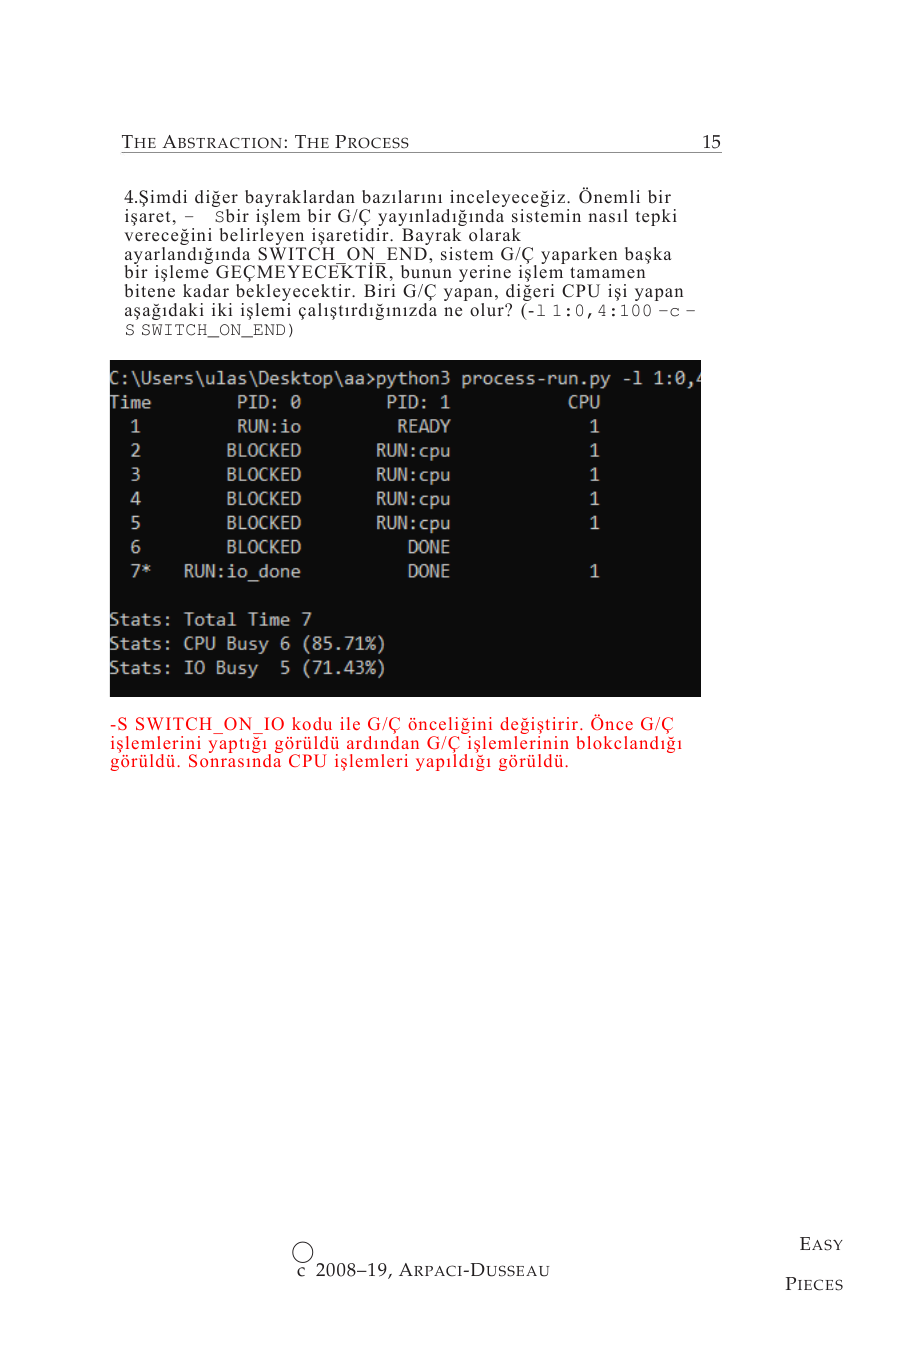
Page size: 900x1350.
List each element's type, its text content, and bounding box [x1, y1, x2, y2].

text c 2008–19, ARPACI-DUSSEAU [297, 1262, 575, 1281]
text PIECES [785, 1276, 866, 1294]
picture [109, 360, 701, 697]
text THE ABSTRACTION: THE PROCESS [121, 134, 434, 153]
text 4.Şimdi diğer bayraklardan bazılarını inceleyeceğiz. Önemli bir işaret, - Sbir işlem bir G/Ç yayınladığında sistemin nasıl tepki vereceğini belirleyen işaretidir. Bayrak olarak ayarlandığında SWITCH_ON_END, sistem G/Ç yaparken başka bir işleme GEÇMEYECEKTİR, bunun yerine işlem tamamen bitene kadar bekleyecektir. Biri G/Ç yapan, diğeri CPU işi yapan aşağıdaki iki işlemi çalıştırdığınızda ne olur? (-l 1:0,4:100 -c -S SWITCH_ON_END) [124, 188, 701, 339]
picture [120, 150, 724, 157]
text EASY [799, 1236, 866, 1255]
text -S SWITCH_ON_IO kodu ile G/Ç önceliğini değiştirir. Önce G/Ç işlemlerini yaptığı görüldü ardından G/Ç işlemlerinin blokclandığı görüldü. Sonrasında CPU işlemleri yapıldığı görüldü. [110, 715, 701, 772]
text ꢀ [291, 1244, 575, 1262]
text 15 [702, 134, 746, 153]
